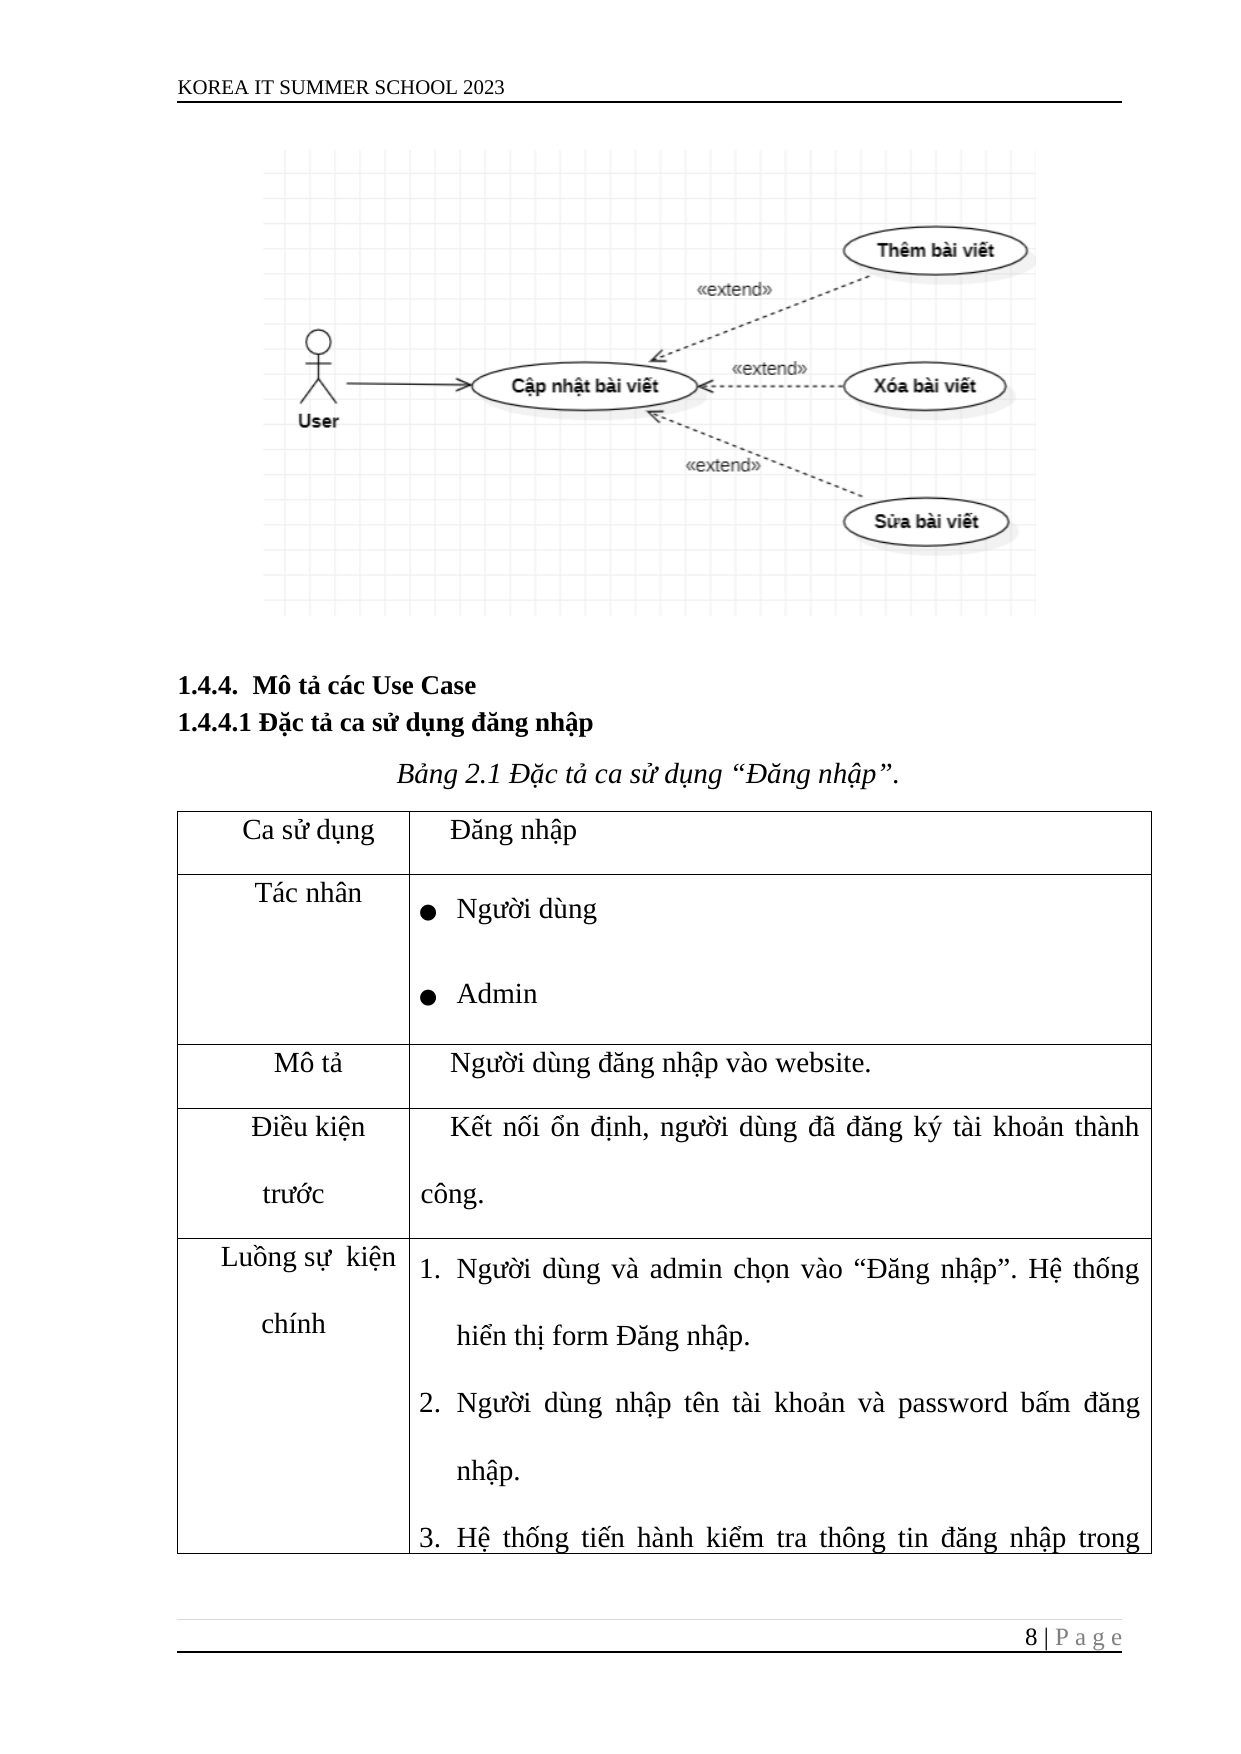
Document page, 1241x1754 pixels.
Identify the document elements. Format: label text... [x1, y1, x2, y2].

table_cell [410, 1239, 1151, 1553]
text 1.4.4.1 Đặc tả ca sử dụng đăng nhập [177, 706, 1122, 737]
table_cell Điều kiện trước [178, 1109, 409, 1238]
table_cell Tác nhân [178, 875, 409, 1044]
table_cell Người dùng Admin [410, 875, 1151, 1044]
picture [263, 150, 1036, 616]
table_cell Người dùng đăng nhập vào website. [410, 1045, 1151, 1108]
table_header Đăng nhập [410, 812, 1151, 874]
table_header Ca sử dụng [178, 812, 409, 874]
table_cell Kết nối ổn định, người dùng đã đăng ký tài khoản thành công. [410, 1109, 1151, 1238]
subtitle Mô tả các Use Case [177, 669, 1122, 700]
table_cell Luồng sự kiện chính [178, 1239, 409, 1553]
text Bảng 2.1 Đặc tả ca sử dụng “Đăng nhập”. [177, 756, 1122, 790]
table_cell Mô tả [178, 1045, 409, 1108]
